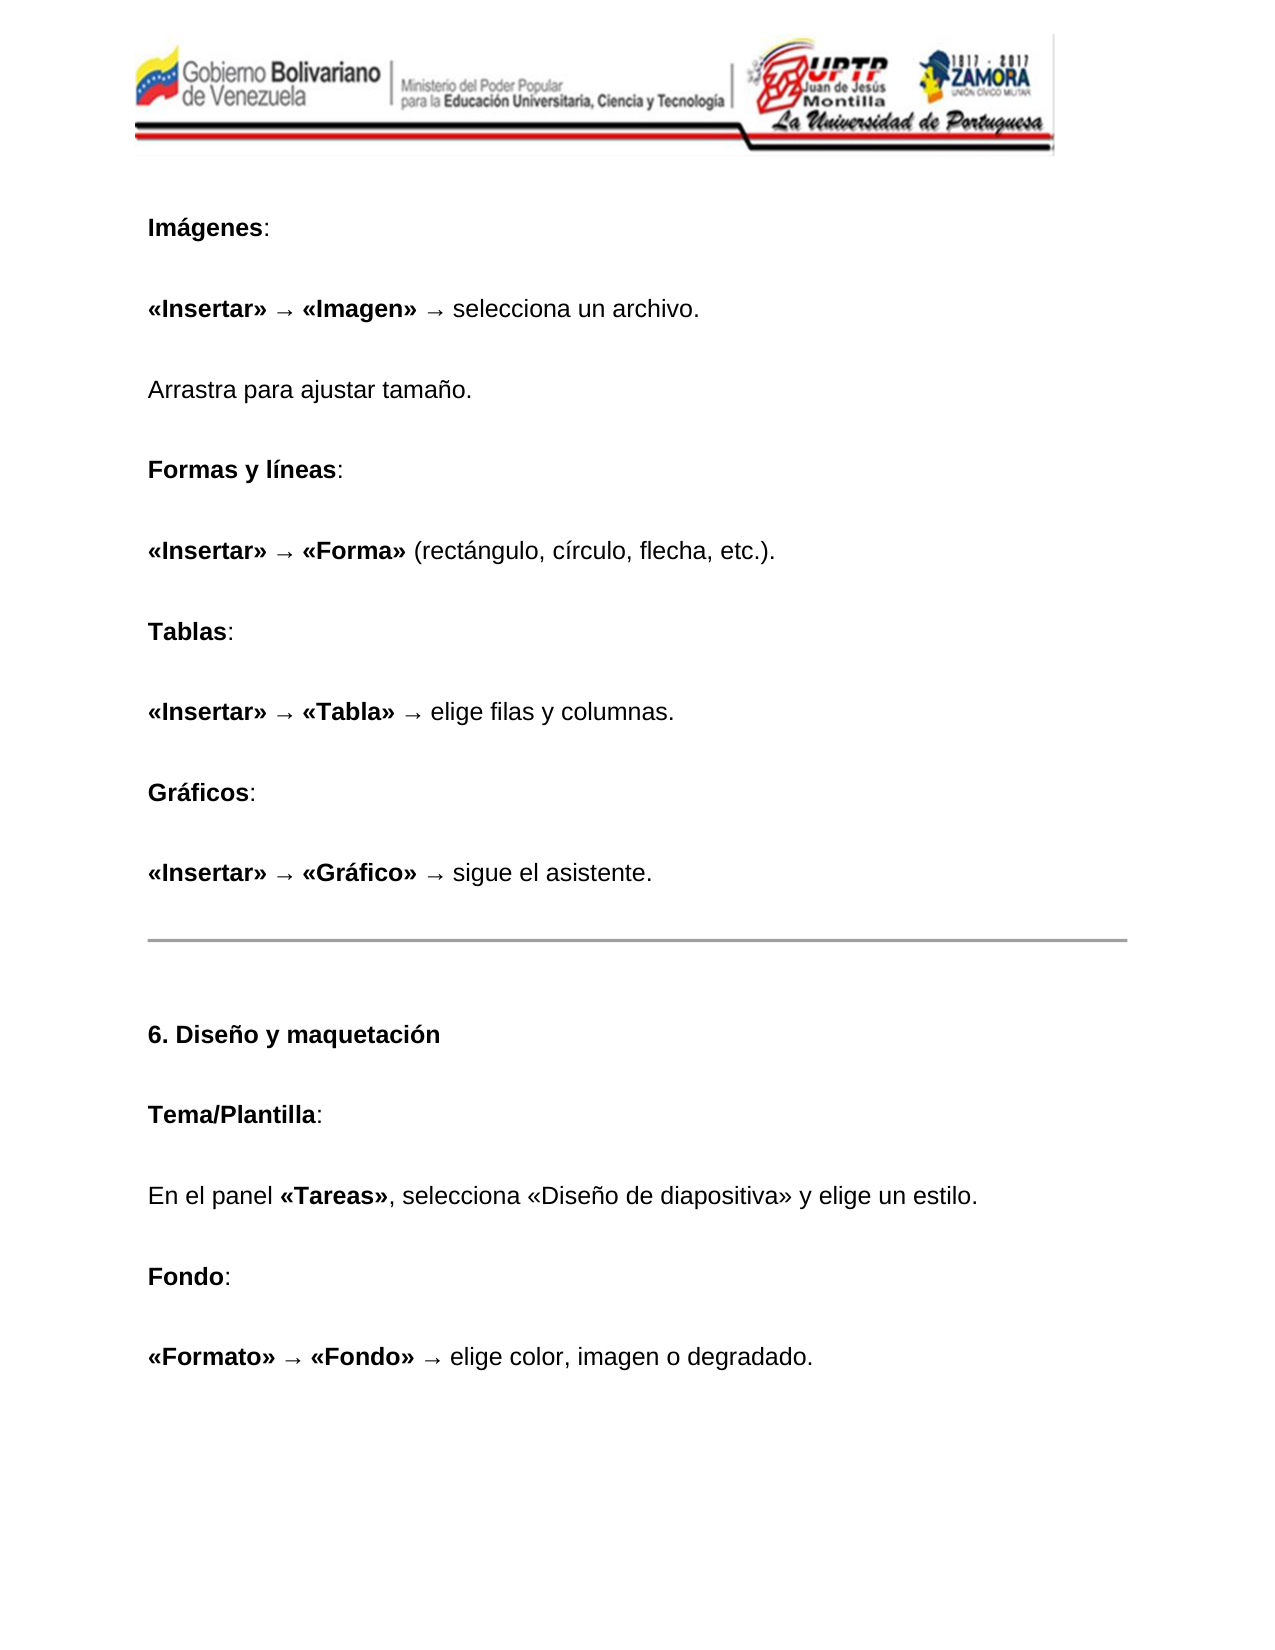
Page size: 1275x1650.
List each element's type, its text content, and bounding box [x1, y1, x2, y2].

text Tablas: [148, 616, 1127, 645]
text Tema/Plantilla: [148, 1100, 1127, 1129]
text Formas y líneas: [148, 455, 1127, 484]
picture [135, 34, 1056, 158]
text Imágenes: [148, 213, 1127, 242]
text 6. Diseño y maquetación [148, 1019, 1127, 1048]
text «Insertar» → «Imagen» → selecciona un archivo. [148, 294, 1127, 323]
text Arrastra para ajustar tamaño. [148, 374, 1127, 403]
text «Insertar» → «Gráfico» → sigue el asistente. [148, 858, 1127, 887]
text «Insertar» → «Tabla» → elige filas y columnas. [148, 697, 1127, 726]
text En el panel «Tareas», selecciona «Diseño de diapositiva» y elige un estilo. [148, 1181, 1127, 1209]
text Gráficos: [148, 778, 1127, 806]
text «Insertar» → «Forma» (rectángulo, círculo, flecha, etc.). [148, 536, 1127, 564]
text Fondo: [148, 1261, 1127, 1290]
text «Formato» → «Fondo» → elige color, imagen o degradado. [148, 1342, 1127, 1371]
